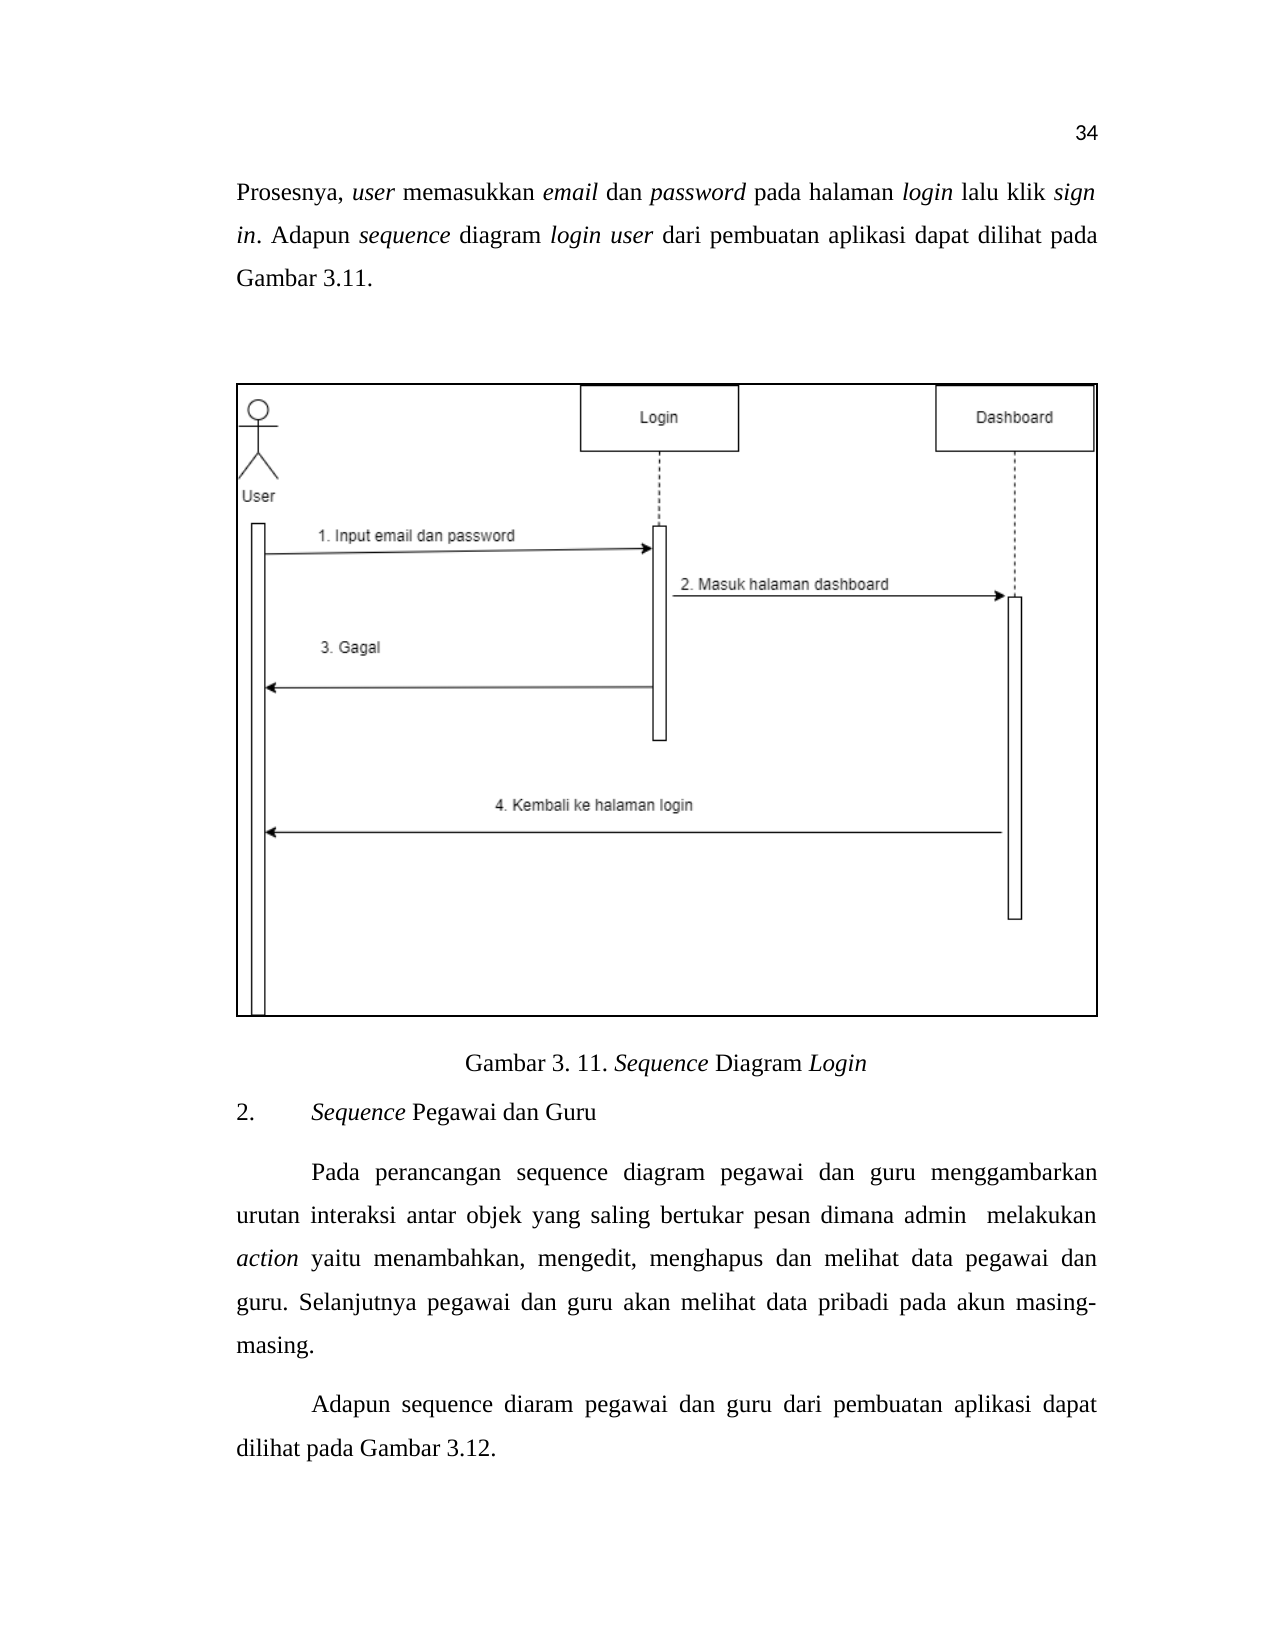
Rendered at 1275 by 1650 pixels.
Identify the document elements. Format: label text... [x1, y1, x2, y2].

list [236, 177, 1098, 292]
text Pada perancangan sequence diagram pegawai dan guru menggambarkan urutan interaksi antar objek yang saling bertukar pesan dimana admin melakukan action yaitu menambahkan, mengedit, menghapus dan melihat data pegawai dan guru. Selanjutnya pegawai dan guru akan melihat data pribadi pada akun masing-masing. [236, 1157, 1098, 1358]
list Sequence Pegawai dan Guru [236, 1097, 1098, 1126]
picture [238, 385, 1096, 1015]
text Adapun sequence diaram pegawai dan guru dari pembuatan aplikasi dapat dilihat pada Gambar 3.12. [236, 1389, 1098, 1461]
